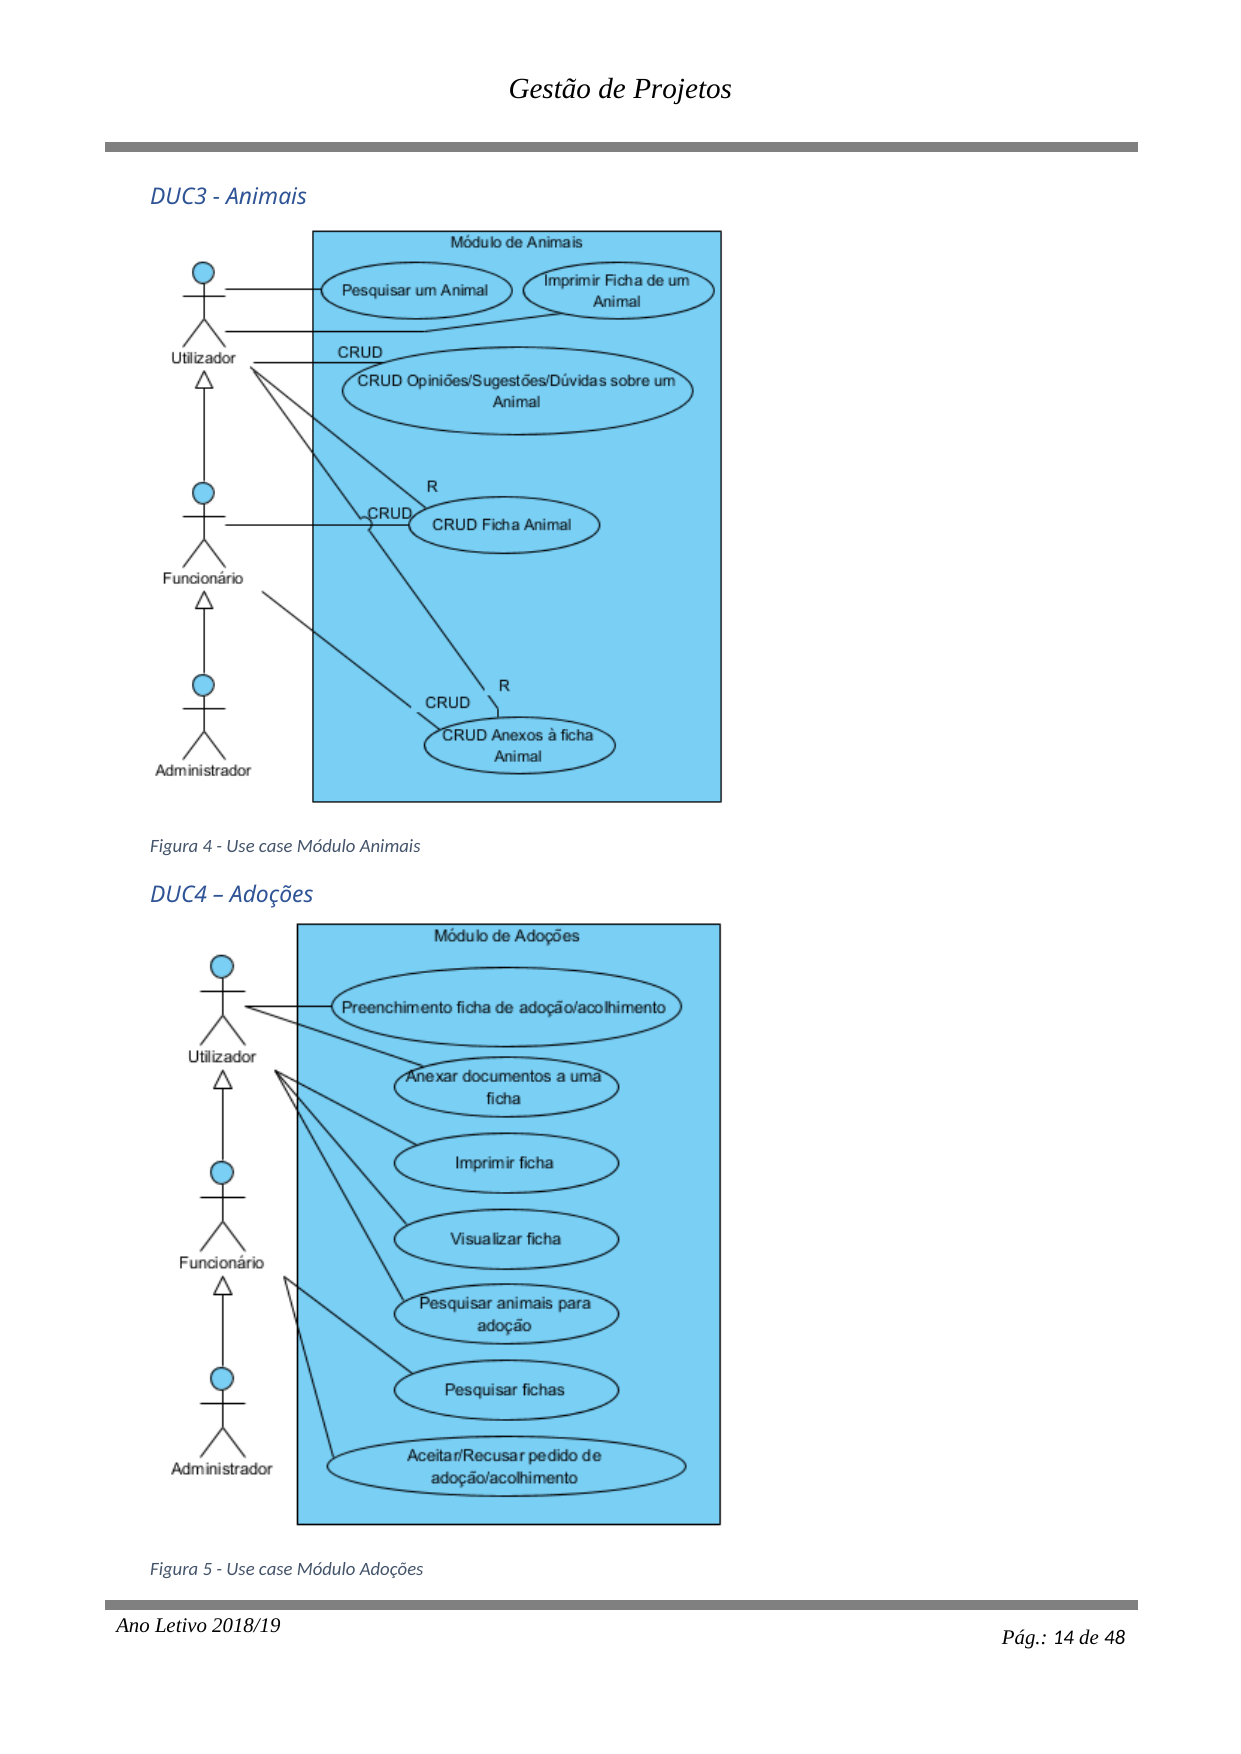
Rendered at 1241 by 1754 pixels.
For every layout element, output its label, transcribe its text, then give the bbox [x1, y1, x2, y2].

subtitle DUC4 – Adoções [150, 878, 1090, 909]
text Figura 5 - Use case Módulo Adoções [150, 1557, 1090, 1580]
picture [150, 213, 739, 817]
text Figura 4 - Use case Módulo Animais [150, 834, 1090, 857]
picture [150, 911, 730, 1539]
subtitle DUC3 - Animais [150, 180, 1090, 211]
